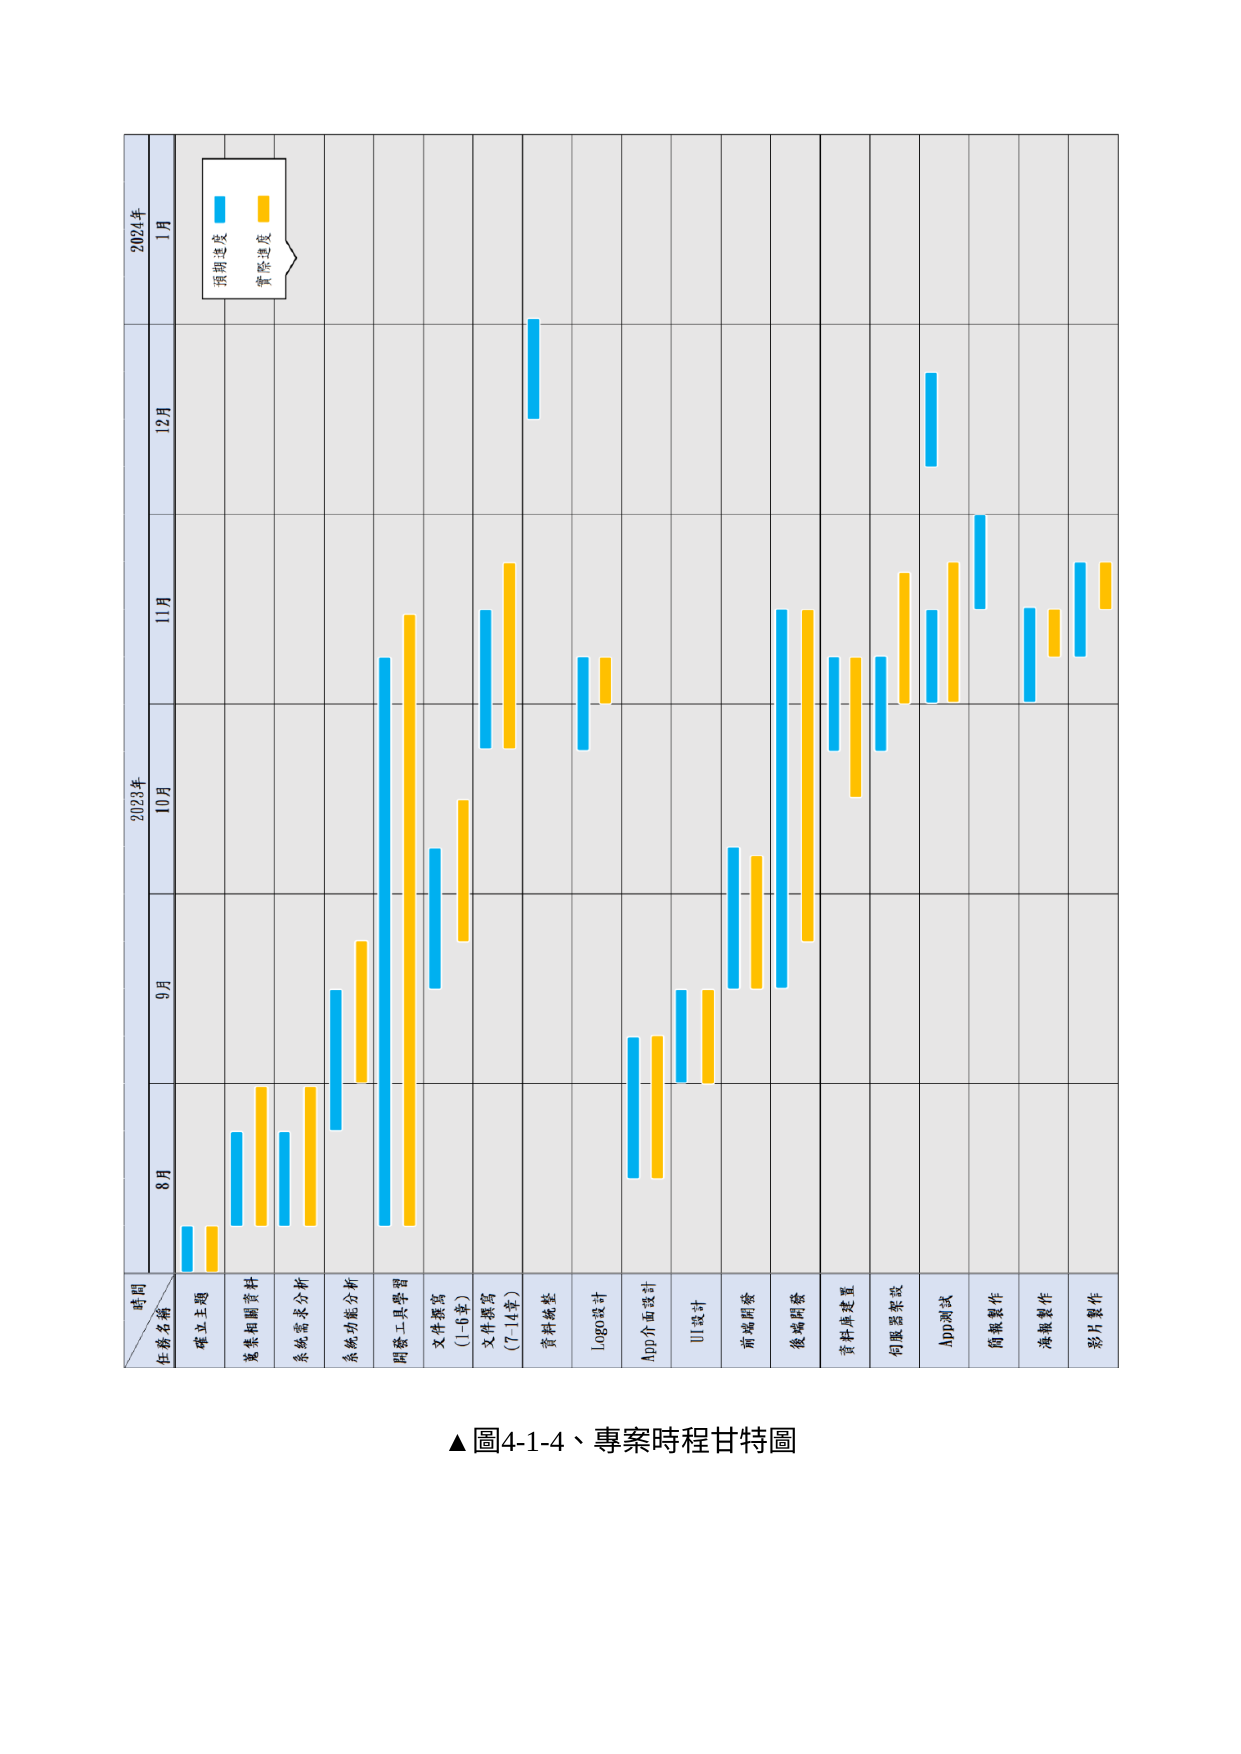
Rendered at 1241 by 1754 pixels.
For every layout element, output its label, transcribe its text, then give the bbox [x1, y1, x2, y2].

picture [125, 135, 1119, 1368]
